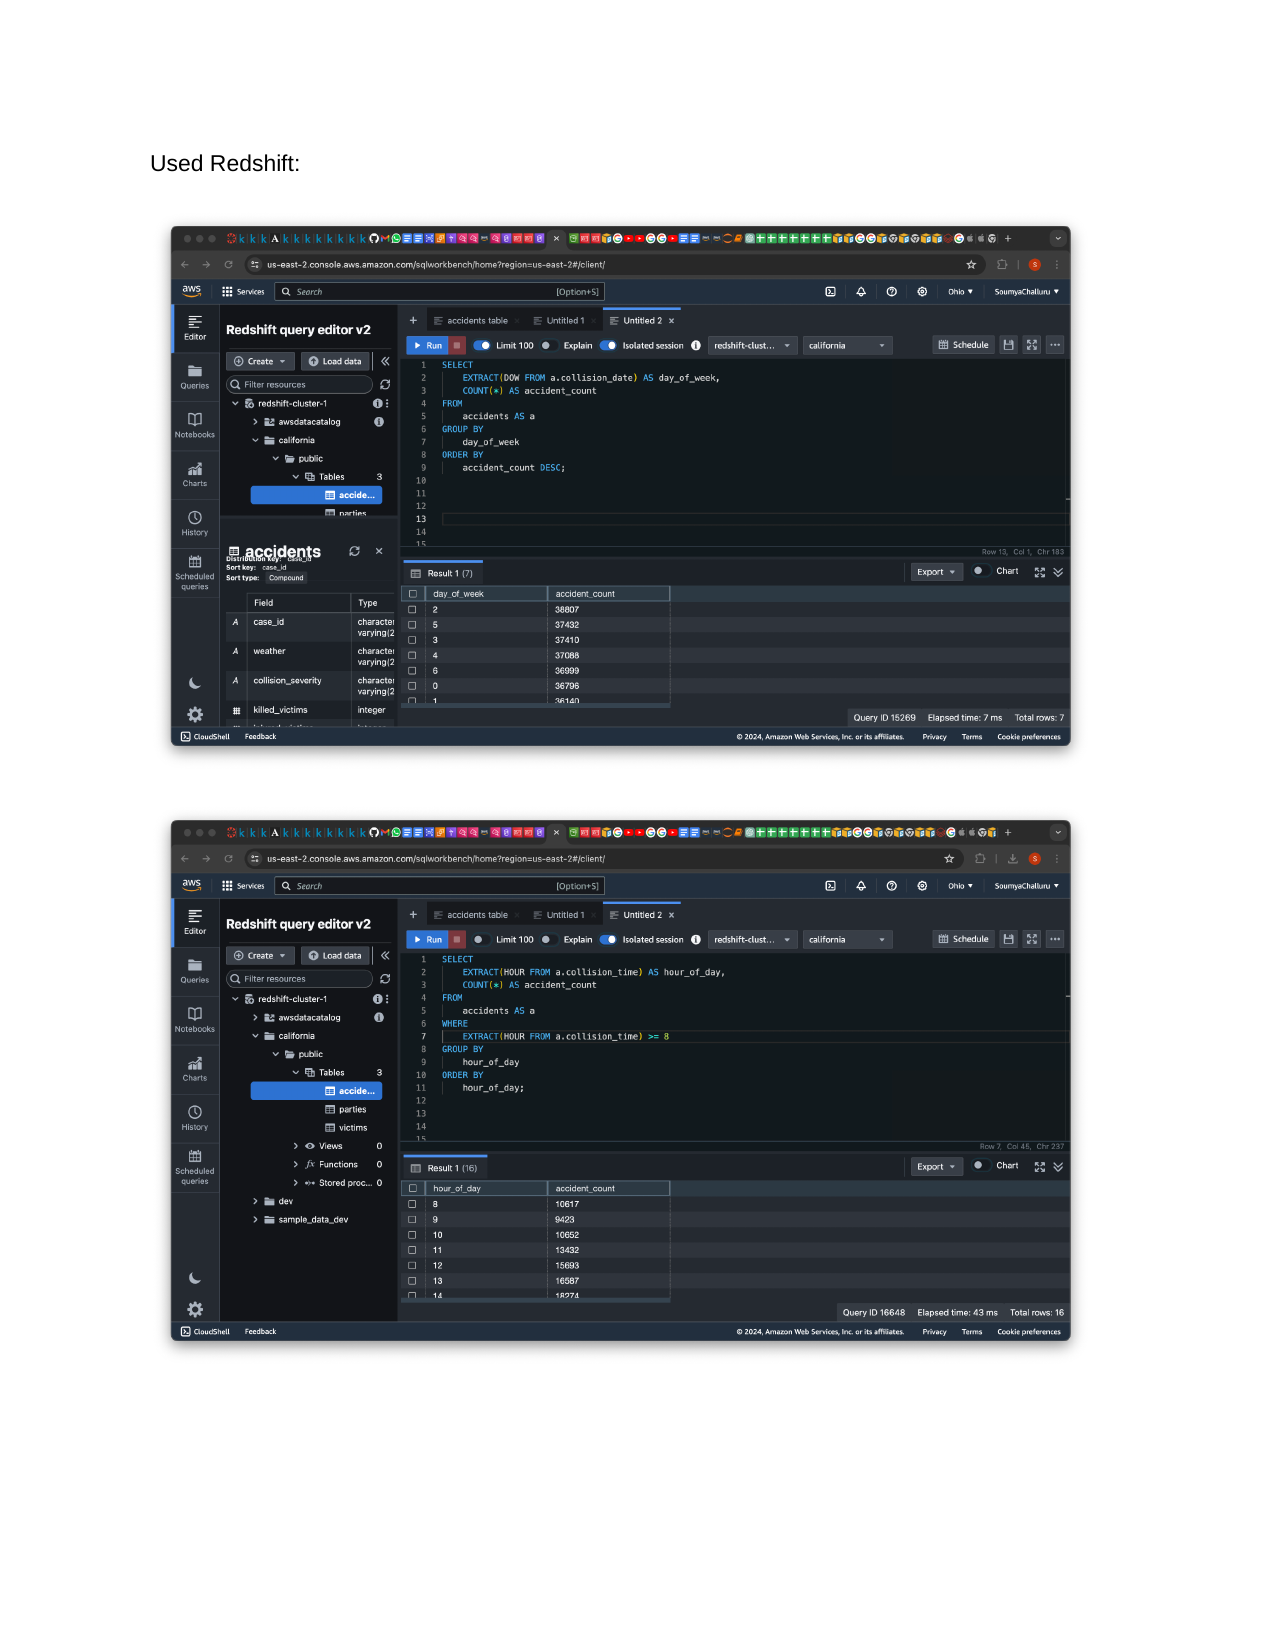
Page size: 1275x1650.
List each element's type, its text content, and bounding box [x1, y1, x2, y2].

picture [150, 210, 1091, 771]
picture [150, 805, 1091, 1366]
text Used Redshift: [150, 150, 1125, 176]
